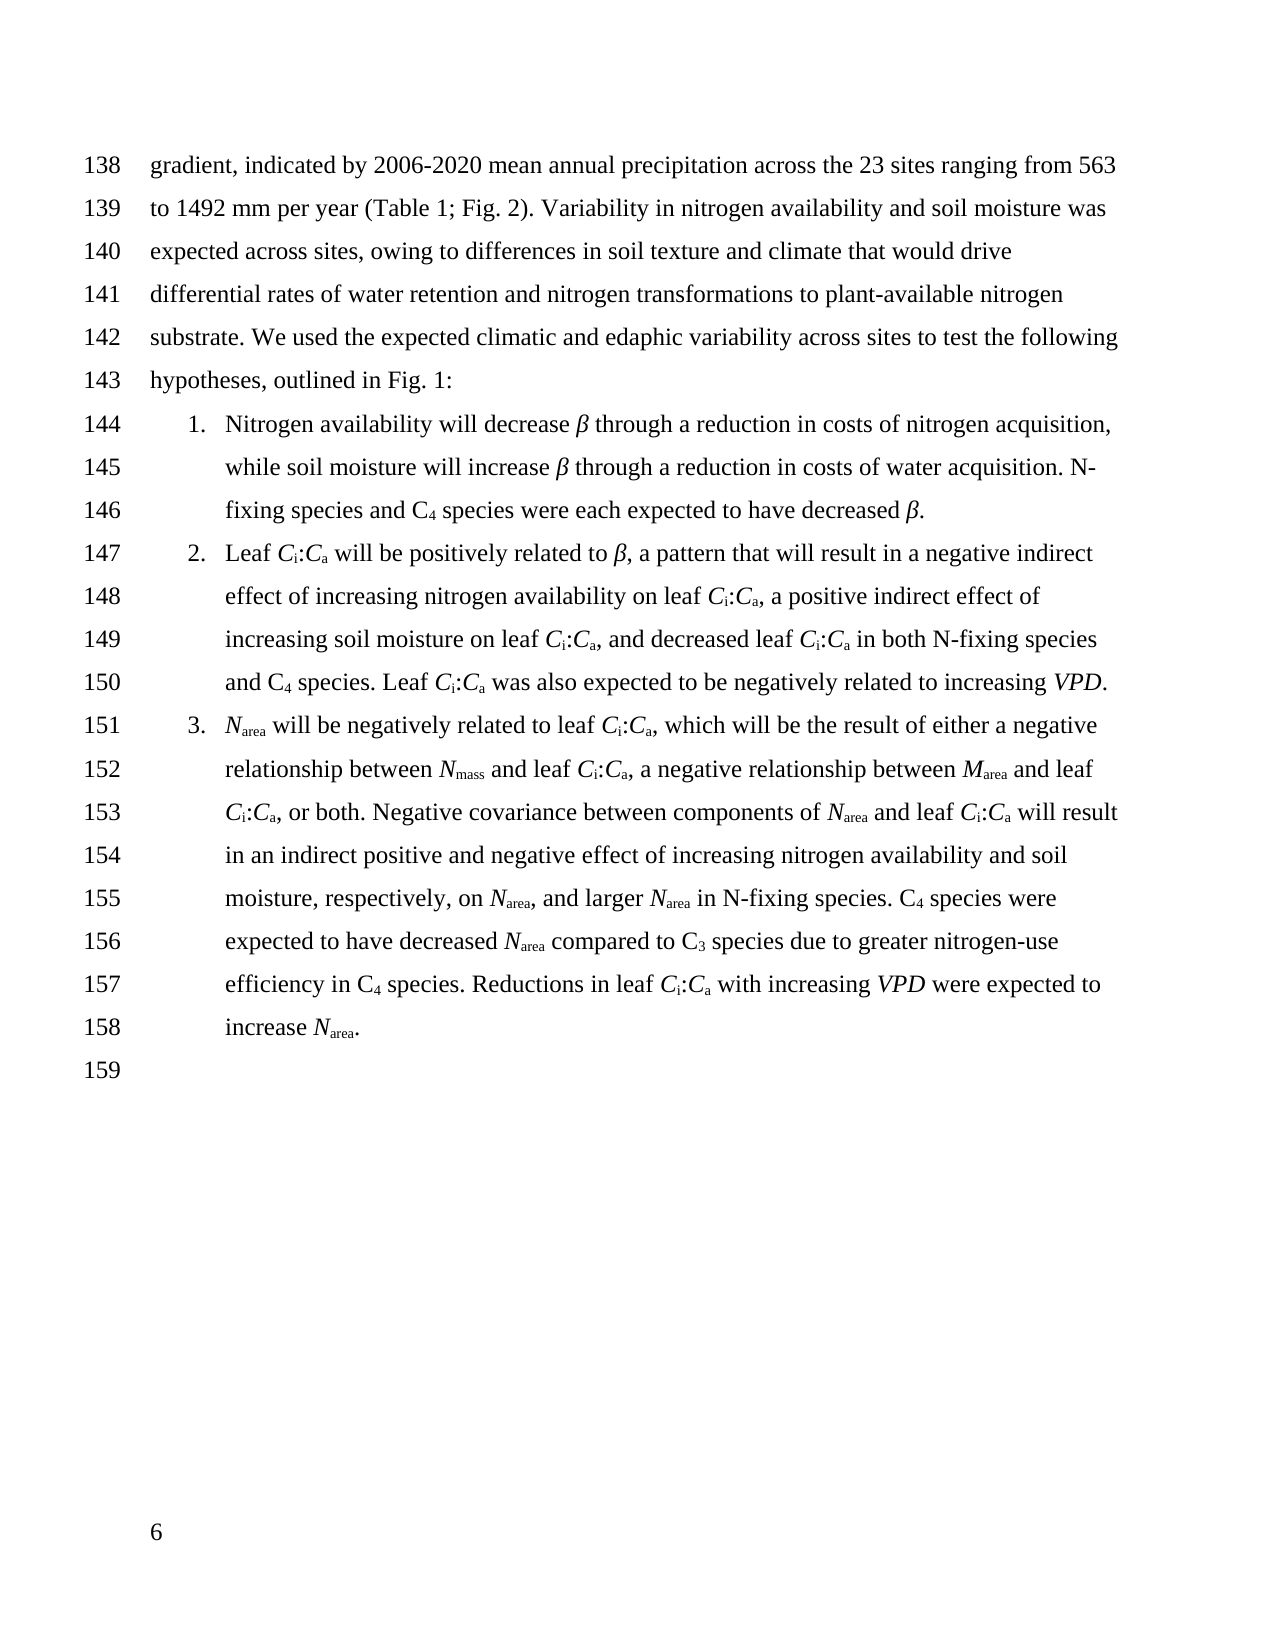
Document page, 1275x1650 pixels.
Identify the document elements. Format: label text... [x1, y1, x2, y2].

list Leaf Ci:Ca will be positively related to β, a pattern that will result in a negative indirect effect of increasing nitrogen availability on leaf Ci:Ca, a positive indirect effect of increasing soil moisture on leaf Ci:Ca, and decreased leaf Ci:Ca in both N-fixing species and C4 species. Leaf Ci:Ca was also expected to be negatively related to increasing VPD. [187, 538, 1125, 696]
list Narea will be negatively related to leaf Ci:Ca, which will be the result of either a negative relationship between Nmass and leaf Ci:Ca, a negative relationship between Marea and leaf Ci:Ca, or both. Negative covariance between components of Narea and leaf Ci:Ca will result in an indirect positive and negative effect of increasing nitrogen availability and soil moisture, respectively, on Narea, and larger Narea in N-fixing species. C4 species were expected to have decreased Narea compared to C3 species due to greater nitrogen-use efficiency in C4 species. Reductions in leaf Ci:Ca with increasing VPD were expected to increase Narea. [187, 711, 1125, 1041]
list Nitrogen availability will decrease β through a reduction in costs of nitrogen acquisition, while soil moisture will increase β through a reduction in costs of water acquisition. N-fixing species and C4 species were each expected to have decreased β. [187, 409, 1125, 524]
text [150, 150, 1125, 394]
